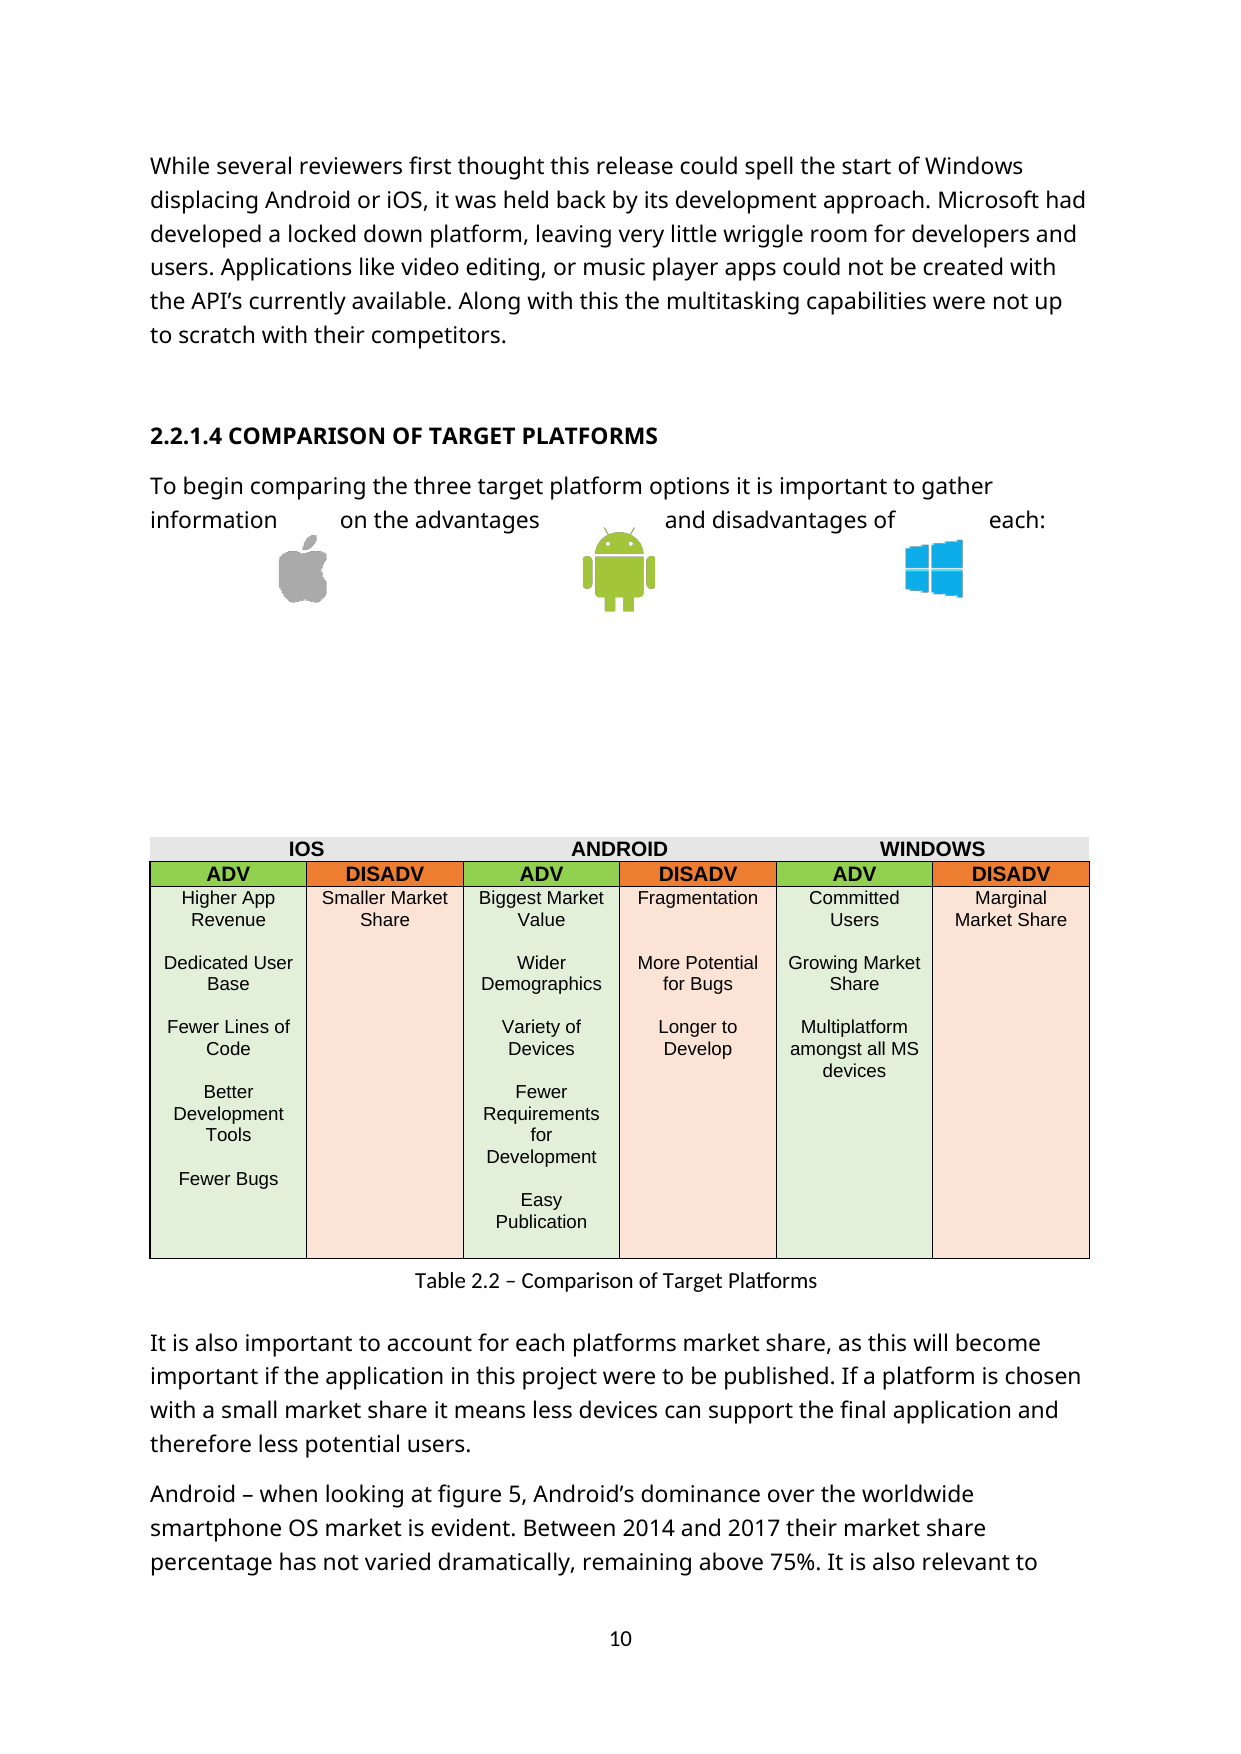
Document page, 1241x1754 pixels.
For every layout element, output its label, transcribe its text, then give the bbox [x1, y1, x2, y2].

text 2.2.1.4 COMPARISON OF TARGET PLATFORMS [150, 419, 1090, 451]
picture [276, 535, 327, 601]
table_cell Smaller Market Share [307, 887, 463, 1258]
text To begin comparing the three target platform options it is important to gather information on the advantages and disadvantages of each: [150, 470, 1090, 535]
table_header ANDROID [463, 837, 776, 861]
picture [582, 527, 655, 612]
text While several reviewers first thought this release could spell the start of Windows displacing Android or iOS, it was held back by its development approach. Microsoft had developed a locked down platform, leaving very little wriggle room for developers and users. Applications like video editing, or music player apps could not be created with the API’s currently available. Along with this the multitasking capabilities were not up to scratch with their competitors. [150, 150, 1090, 350]
table_cell ADV [151, 862, 306, 886]
table_cell ADV [464, 862, 619, 886]
table_cell DISADV [307, 862, 463, 886]
table_cell Fragmentation More Potential for Bugs Longer to Develop [620, 887, 776, 1258]
table_header WINDOWS [776, 837, 1089, 861]
table_cell ADV [777, 862, 932, 886]
table_cell Committed Users Growing Market Share Multiplatform amongst all MS devices [777, 887, 932, 1258]
table_cell Higher App Revenue Dedicated User Base Fewer Lines of Code Better Development Tools Fewer Bugs [151, 887, 306, 1258]
picture [896, 532, 968, 603]
text It is also important to account for each platforms market share, as this will become important if the application in this project were to be published. If a platform is chosen with a small market share it means less devices can support the final application and therefore less potential users. [150, 1259, 1090, 1459]
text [150, 1478, 1090, 1577]
table_cell Biggest Market Value Wider Demographics Variety of Devices Fewer Requirements for Development Easy Publication [464, 887, 619, 1258]
table_cell DISADV [933, 862, 1089, 886]
table_cell Marginal Market Share [933, 887, 1089, 1258]
table_header IOS [150, 837, 463, 861]
table_cell DISADV [620, 862, 776, 886]
